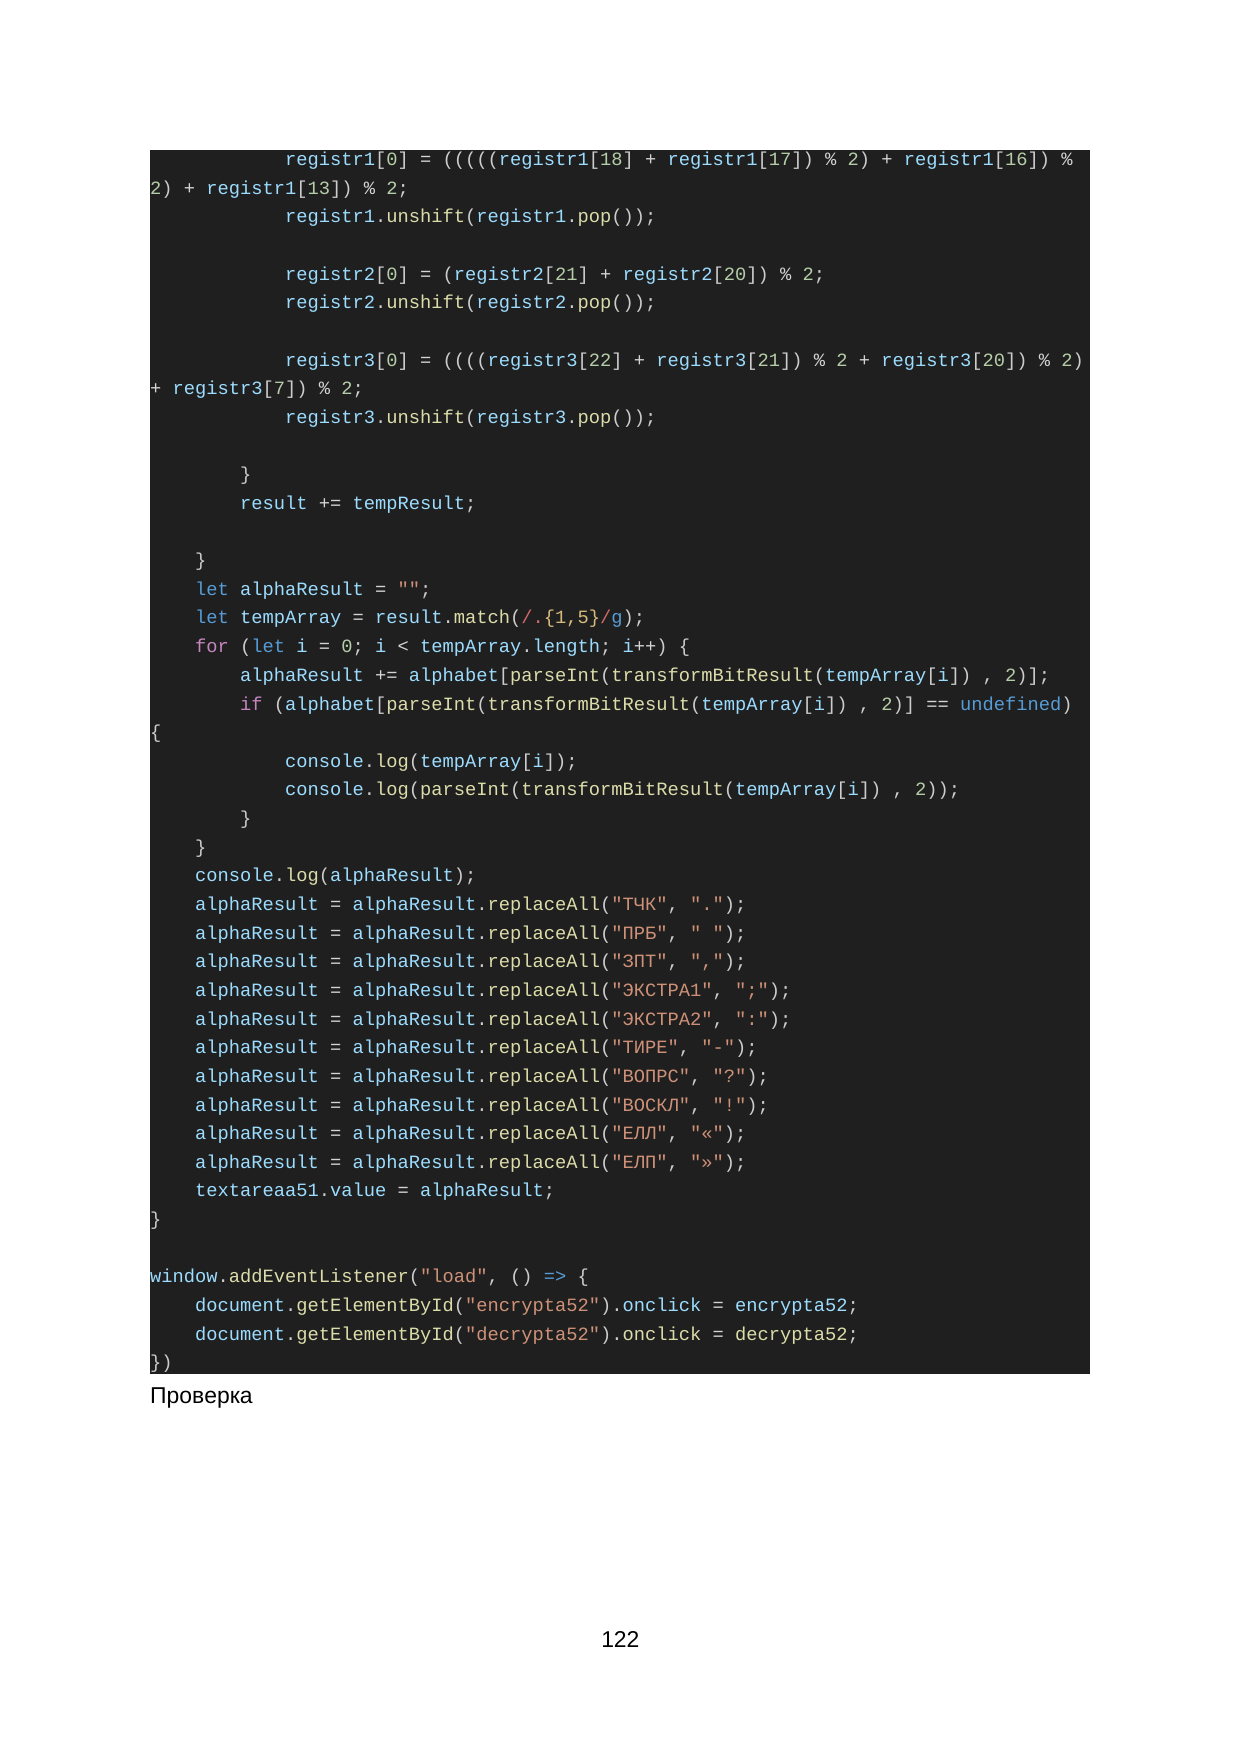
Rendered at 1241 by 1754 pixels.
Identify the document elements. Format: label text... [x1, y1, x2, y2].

text alphaResult = alphaResult.replaceAll("ЭКСТРА1", ";"); [150, 981, 1090, 1002]
text } [150, 551, 1090, 572]
text registr3[0] = ((((registr3[22] + registr3[21]) % 2 + registr3[20]) % 2) + registr3[7]) % 2; [150, 351, 1090, 400]
text alphaResult = alphaResult.replaceAll("ВОСКЛ", "!"); [150, 1095, 1090, 1117]
text registr2.unshift(registr2.pop()); [150, 293, 1090, 314]
text alphaResult = alphaResult.replaceAll("ЕЛЛ", "«"); [150, 1124, 1090, 1145]
text alphaResult = alphaResult.replaceAll("ЕЛП", "»"); [150, 1153, 1090, 1174]
text textareaa51.value = alphaResult; [150, 1181, 1090, 1202]
text } [150, 837, 1090, 859]
text } [150, 809, 1090, 830]
text alphaResult = alphaResult.replaceAll("ТЧК", "."); [150, 895, 1090, 916]
text registr3.unshift(registr3.pop()); [150, 408, 1090, 429]
text if (alphabet[parseInt(transformBitResult(tempArray[i]) , 2)] == undefined) { [150, 694, 1090, 744]
text alphaResult = alphaResult.replaceAll("ТИРЕ", "-"); [150, 1038, 1090, 1059]
text alphaResult = alphaResult.replaceAll("ЭКСТРА2", ":"); [150, 1009, 1090, 1031]
text Проверка [150, 1382, 1090, 1408]
text } [150, 1210, 1090, 1231]
text alphaResult += alphabet[parseInt(transformBitResult(tempArray[i]) , 2)]; [150, 666, 1090, 687]
text let tempArray = result.match(/.{1,5}/g); [150, 608, 1090, 629]
text window.addEventListener("load", () => { [150, 1267, 1090, 1288]
text result += tempResult; [150, 494, 1090, 515]
text registr1[0] = (((((registr1[18] + registr1[17]) % 2) + registr1[16]) % 2) + registr1[13]) % 2; [150, 150, 1090, 200]
text alphaResult = alphaResult.replaceAll("ВОПРС", "?"); [150, 1067, 1090, 1088]
text console.log(parseInt(transformBitResult(tempArray[i]) , 2)); [150, 780, 1090, 801]
text console.log(alphaResult); [150, 866, 1090, 887]
text let alphaResult = ""; [150, 580, 1090, 601]
text registr1.unshift(registr1.pop()); [150, 207, 1090, 228]
text } [150, 465, 1090, 486]
text alphaResult = alphaResult.replaceAll("ЗПТ", ","); [150, 952, 1090, 973]
text alphaResult = alphaResult.replaceAll("ПРБ", " "); [150, 923, 1090, 945]
text registr2[0] = (registr2[21] + registr2[20]) % 2; [150, 264, 1090, 286]
text console.log(tempArray[i]); [150, 752, 1090, 773]
text }) [150, 1353, 1090, 1374]
text for (let i = 0; i < tempArray.length; i++) { [150, 637, 1090, 658]
text document.getElementById("decrypta52").onclick = decrypta52; [150, 1324, 1090, 1346]
text document.getElementById("encrypta52").onclick = encrypta52; [150, 1296, 1090, 1317]
